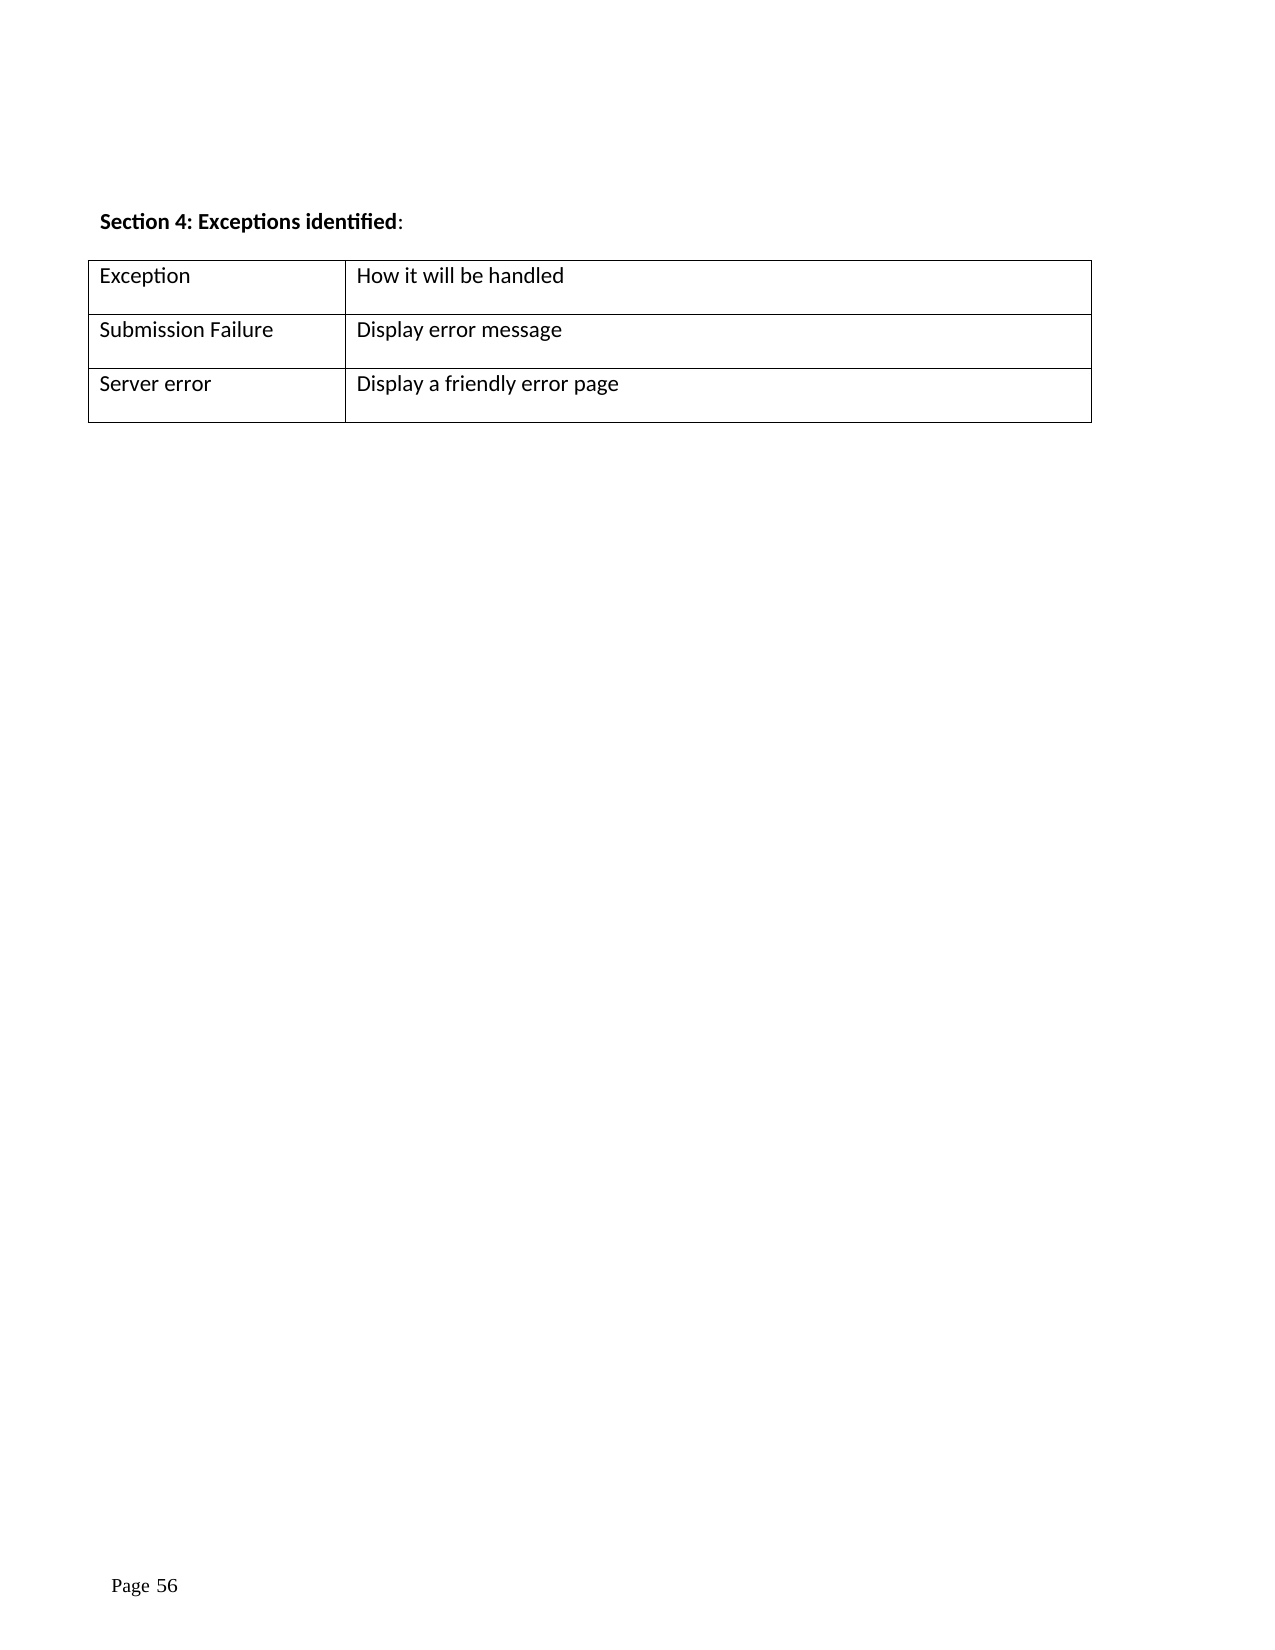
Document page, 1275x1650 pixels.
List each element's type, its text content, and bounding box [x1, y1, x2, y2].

text Section 4: Exceptions identified: [100, 207, 1175, 235]
table_cell Display a friendly error page [346, 369, 1091, 422]
table_cell Submission Failure [89, 315, 345, 368]
table_header Exception [89, 261, 345, 314]
table_cell Display error message [346, 315, 1091, 368]
table_header How it will be handled [346, 261, 1091, 314]
table_cell Server error [89, 369, 345, 422]
